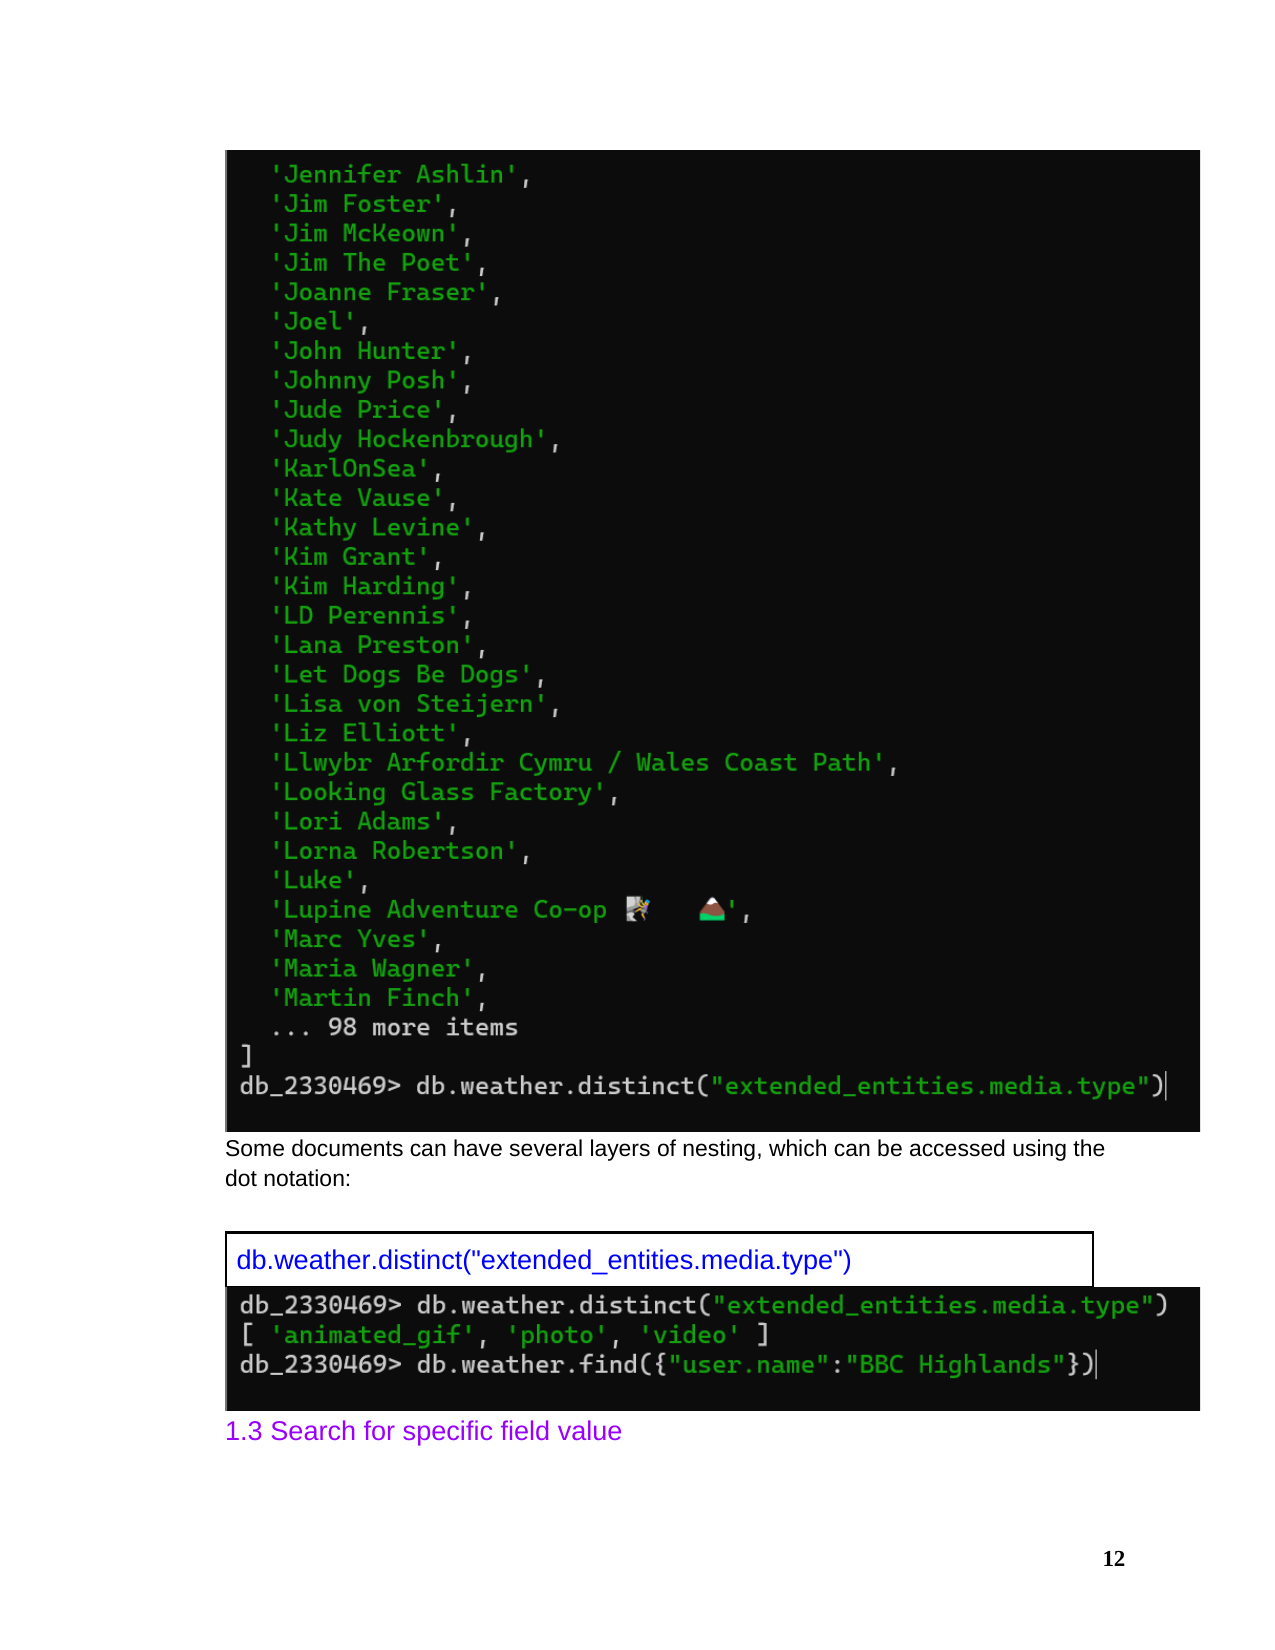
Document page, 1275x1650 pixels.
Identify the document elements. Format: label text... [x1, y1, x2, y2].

picture [225, 1287, 1200, 1411]
subtitle 1.3 Search for specific field value [225, 1415, 1125, 1446]
table_header db.weather.distinct("extended_entities.media.type") [227, 1234, 1092, 1286]
text Some documents can have several layers of nesting, which can be accessed using the dot notation: [225, 1135, 1125, 1192]
picture [225, 150, 1200, 1132]
